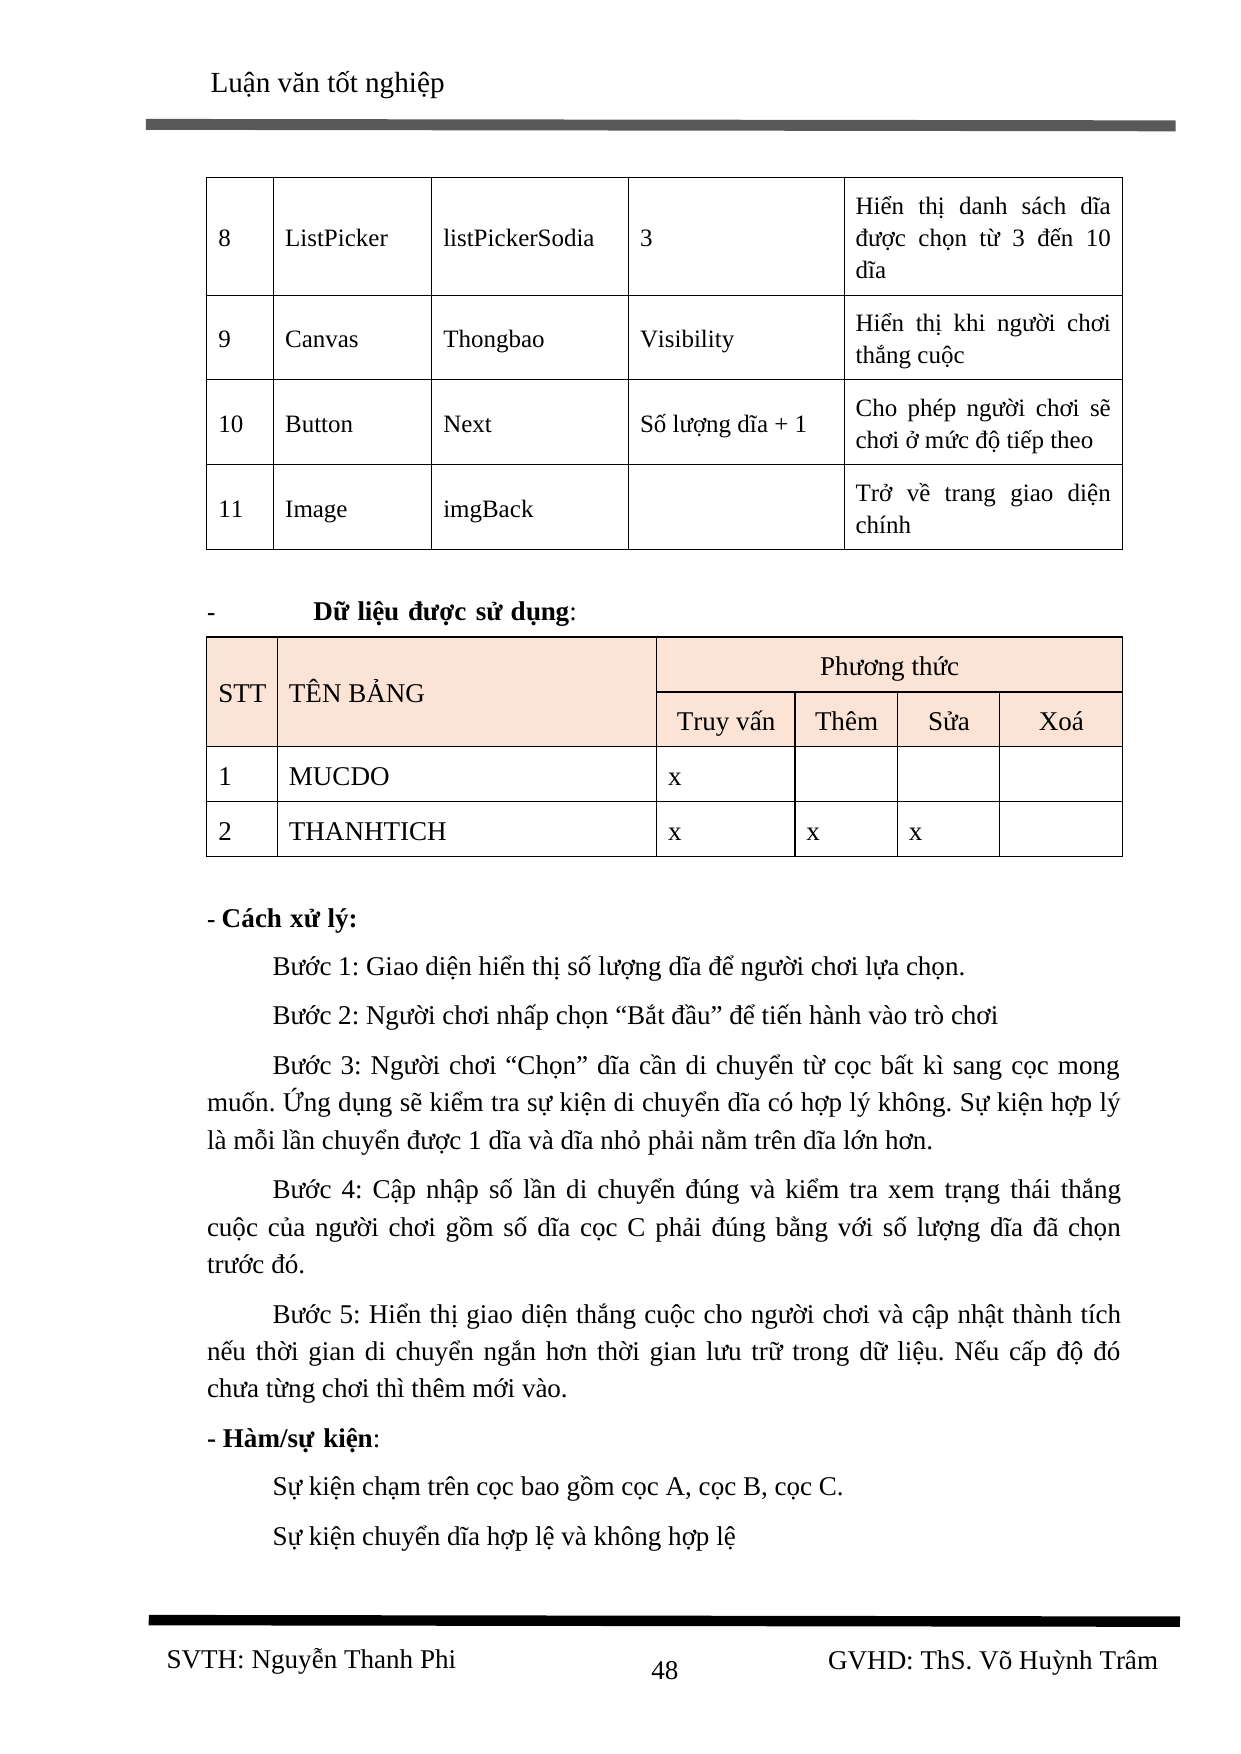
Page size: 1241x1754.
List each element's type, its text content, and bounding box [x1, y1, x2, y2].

table_cell listPickerSodia [432, 178, 628, 294]
table_header STT [207, 638, 277, 746]
table_cell x [657, 747, 794, 801]
table_cell Xoá [1000, 693, 1122, 746]
table_cell imgBack [432, 465, 628, 549]
table_cell x [796, 802, 897, 856]
table_cell 9 [207, 296, 273, 379]
table_cell x [898, 802, 999, 856]
table_cell [898, 747, 999, 801]
table_cell THANHTICH [278, 802, 656, 856]
table_cell ListPicker [274, 178, 431, 294]
table_cell [796, 747, 897, 801]
table_cell [629, 465, 844, 549]
table_cell Button [274, 380, 431, 464]
table_header Phương thức [657, 638, 1122, 691]
text - Dữ liệu được sử dụng: [207, 595, 1116, 626]
text - Cách xử lý: [207, 902, 1123, 933]
text Bước 4: Cập nhập số lần di chuyển đúng và kiểm tra xem trạng thái thắng cuộc của người chơi gồm số dĩa cọc C phải đúng bằng với số lượng dĩa đã chọn trước đó. [207, 1173, 1122, 1279]
table_cell [1000, 802, 1122, 856]
text Bước 5: Hiển thị giao diện thắng cuộc cho người chơi và cập nhật thành tích nếu thời gian di chuyển ngắn hơn thời gian lưu trữ trong dữ liệu. Nếu cấp độ đó chưa từng chơi thì thêm mới vào. [207, 1298, 1122, 1404]
table_cell 10 [207, 380, 273, 464]
text Bước 1: Giao diện hiển thị số lượng dĩa để người chơi lựa chọn. [207, 949, 1122, 981]
table_cell MUCDO [278, 747, 656, 801]
table_cell 8 [207, 178, 273, 294]
text Bước 2: Người chơi nhấp chọn “Bắt đầu” để tiến hành vào trò chơi [207, 999, 1122, 1031]
text Bước 3: Người chơi “Chọn” dĩa cần di chuyển từ cọc bất kì sang cọc mong muốn. Ứng dụng sẽ kiểm tra sự kiện di chuyển dĩa có hợp lý không. Sự kiện hợp lý là mỗi lần chuyển được 1 dĩa và dĩa nhỏ phải nằm trên dĩa lớn hơn. [207, 1049, 1122, 1155]
table_cell Next [432, 380, 628, 464]
table_cell Truy vấn [657, 693, 794, 746]
table_cell [1000, 747, 1122, 801]
table_cell 3 [629, 178, 844, 294]
table_cell Số lượng dĩa + 1 [629, 380, 844, 464]
table_cell Sửa [898, 693, 999, 746]
table_cell Canvas [274, 296, 431, 379]
table_cell Cho phép người chơi sẽ chơi ở mức độ tiếp theo [845, 380, 1122, 464]
table_cell 11 [207, 465, 273, 549]
text - Hàm/sự kiện: [207, 1422, 1124, 1453]
table_cell 1 [207, 747, 277, 801]
text Sự kiện chuyển dĩa hợp lệ và không hợp lệ [207, 1520, 1122, 1551]
table_cell Visibility [629, 296, 844, 379]
table_header TÊN BẢNG [278, 638, 656, 746]
table_cell Thêm [796, 693, 897, 746]
table_cell Hiển thị khi người chơi thắng cuộc [845, 296, 1122, 379]
table_cell Hiển thị danh sách dĩa được chọn từ 3 đến 10 dĩa [845, 178, 1122, 294]
table_cell Thongbao [432, 296, 628, 379]
table_cell x [657, 802, 794, 856]
table_cell Image [274, 465, 431, 549]
table_cell Trở về trang giao diện chính [845, 465, 1122, 549]
text Sự kiện chạm trên cọc bao gồm cọc A, cọc B, cọc C. [207, 1470, 1122, 1501]
table_cell 2 [207, 802, 277, 856]
